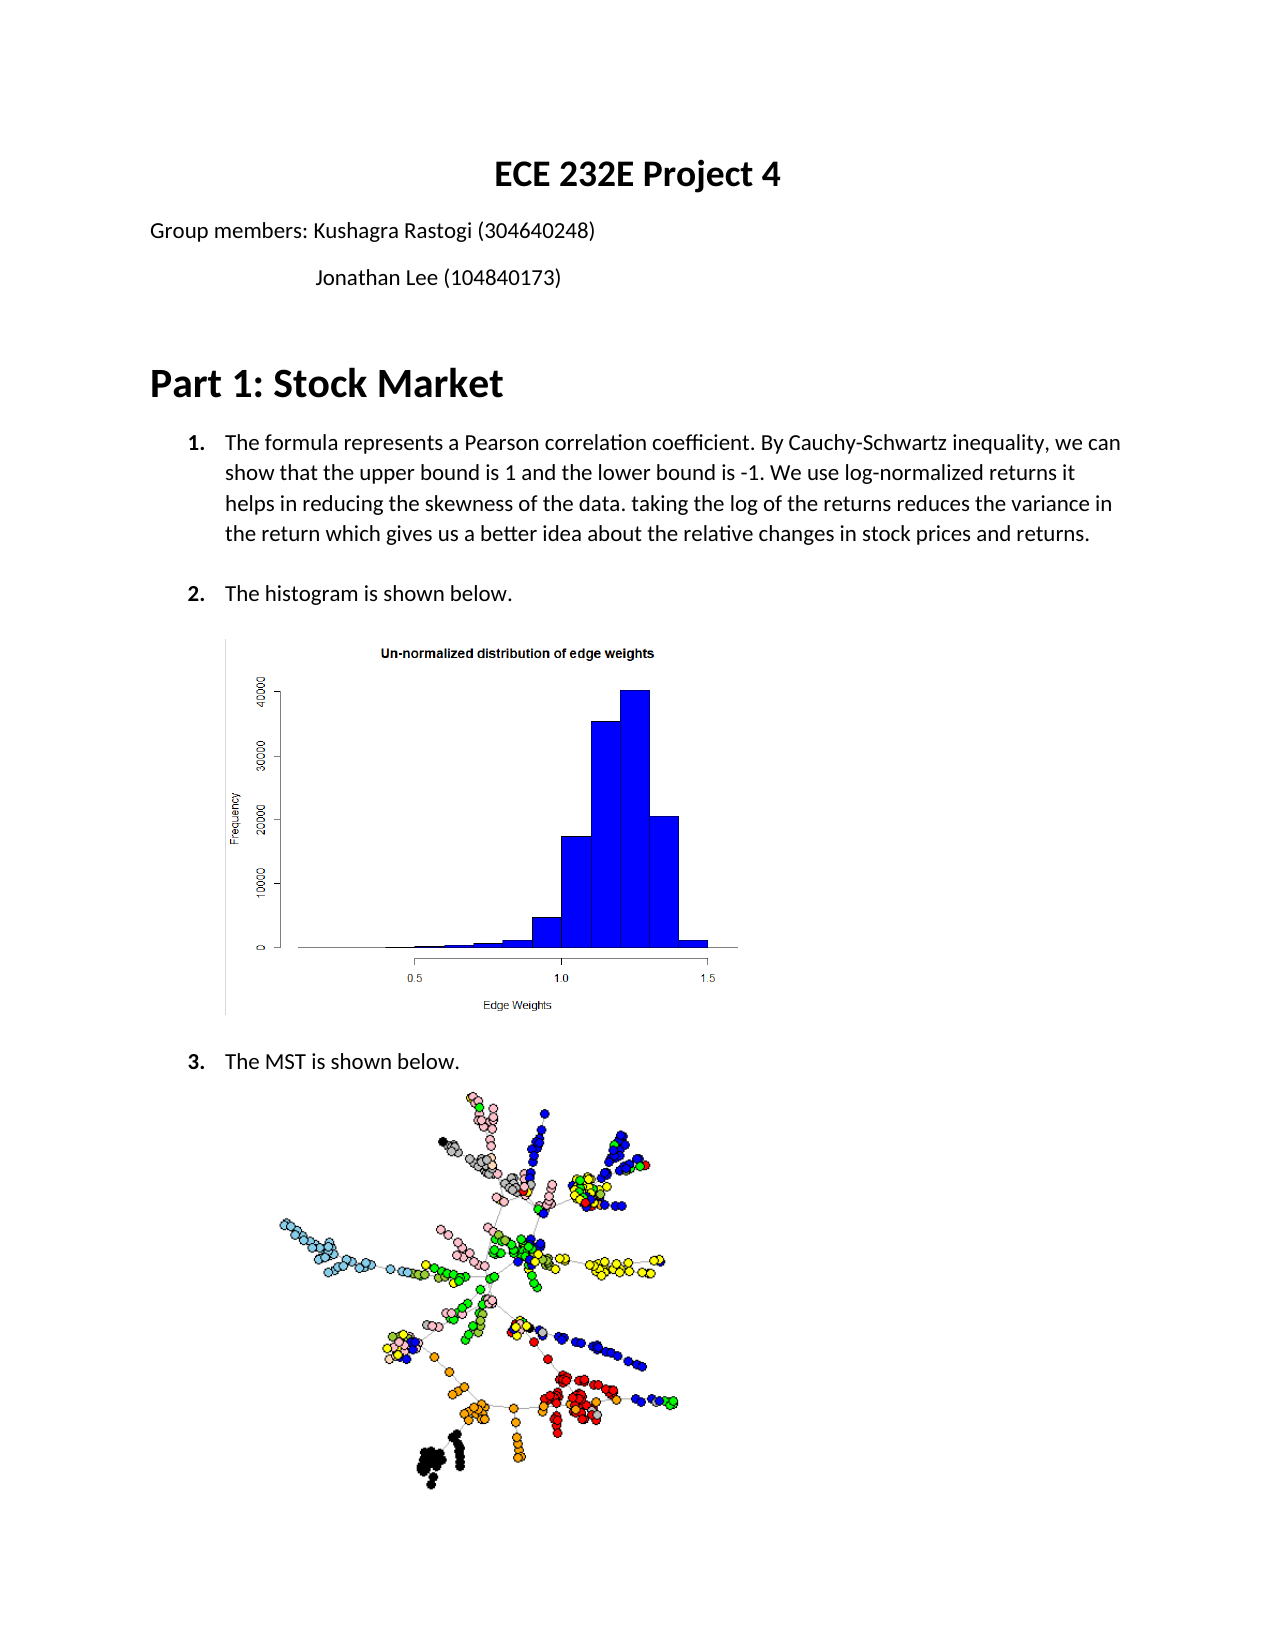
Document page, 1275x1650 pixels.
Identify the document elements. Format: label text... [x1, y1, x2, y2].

text Jonathan Lee (104840173) [150, 263, 1125, 291]
list The MST is shown below. [187, 1047, 1125, 1075]
picture [225, 639, 748, 1015]
text ECE 232E Project 4 [150, 150, 1125, 196]
list The formula represents a Pearson correlation coefficient. By Cauchy-Schwartz inequality, we can show that the upper bound is 1 and the lower bound is -1. We use log-normalized returns it helps in reducing the skewness of the data. taking the log of the returns reduces the variance in the return which gives us a better idea about the relative changes in stock prices and returns. [187, 428, 1125, 547]
text Group members: Kushagra Rastogi (304640248) [150, 216, 1125, 244]
text Part 1: Stock Market [150, 357, 1125, 408]
list The histogram is shown below. [187, 579, 1125, 607]
picture [225, 1077, 690, 1498]
